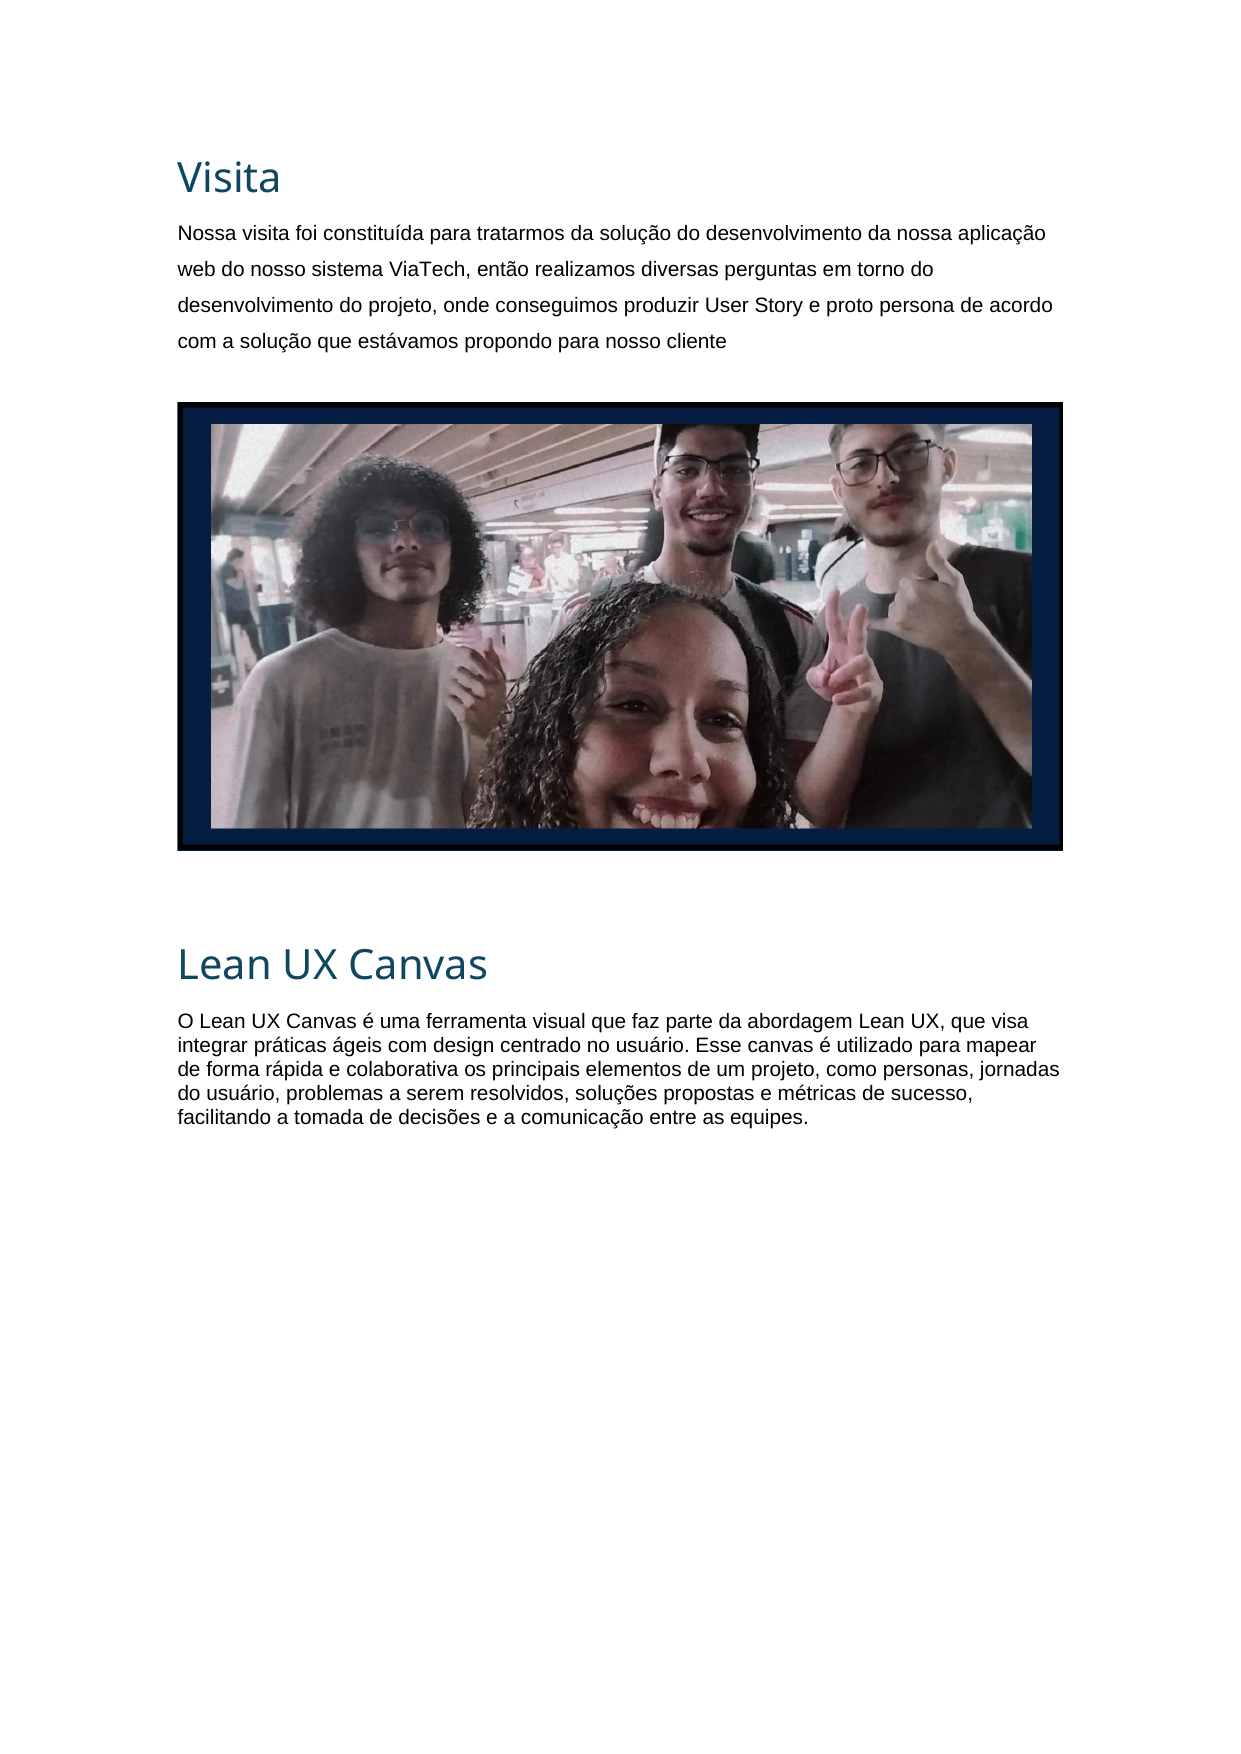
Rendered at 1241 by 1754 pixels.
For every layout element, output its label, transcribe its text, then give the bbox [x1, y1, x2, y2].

text Nossa visita foi constituída para tratarmos da solução do desenvolvimento da nossa aplicação web do nosso sistema ViaTech, então realizamos diversas perguntas em torno do desenvolvimento do projeto, onde conseguimos produzir User Story e proto persona de acordo com a solução que estávamos propondo para nosso cliente [177, 221, 1063, 353]
subtitle Visita [177, 148, 1063, 204]
picture [177, 402, 1063, 851]
text O Lean UX Canvas é uma ferramenta visual que faz parte da abordagem Lean UX, que visa integrar práticas ágeis com design centrado no usuário. Esse canvas é utilizado para mapear de forma rápida e colaborativa os principais elementos de um projeto, como personas, jornadas do usuário, problemas a serem resolvidos, soluções propostas e métricas de sucesso, facilitando a tomada de decisões e a comunicação entre as equipes. [177, 1009, 1063, 1128]
subtitle Lean UX Canvas [177, 935, 1063, 992]
